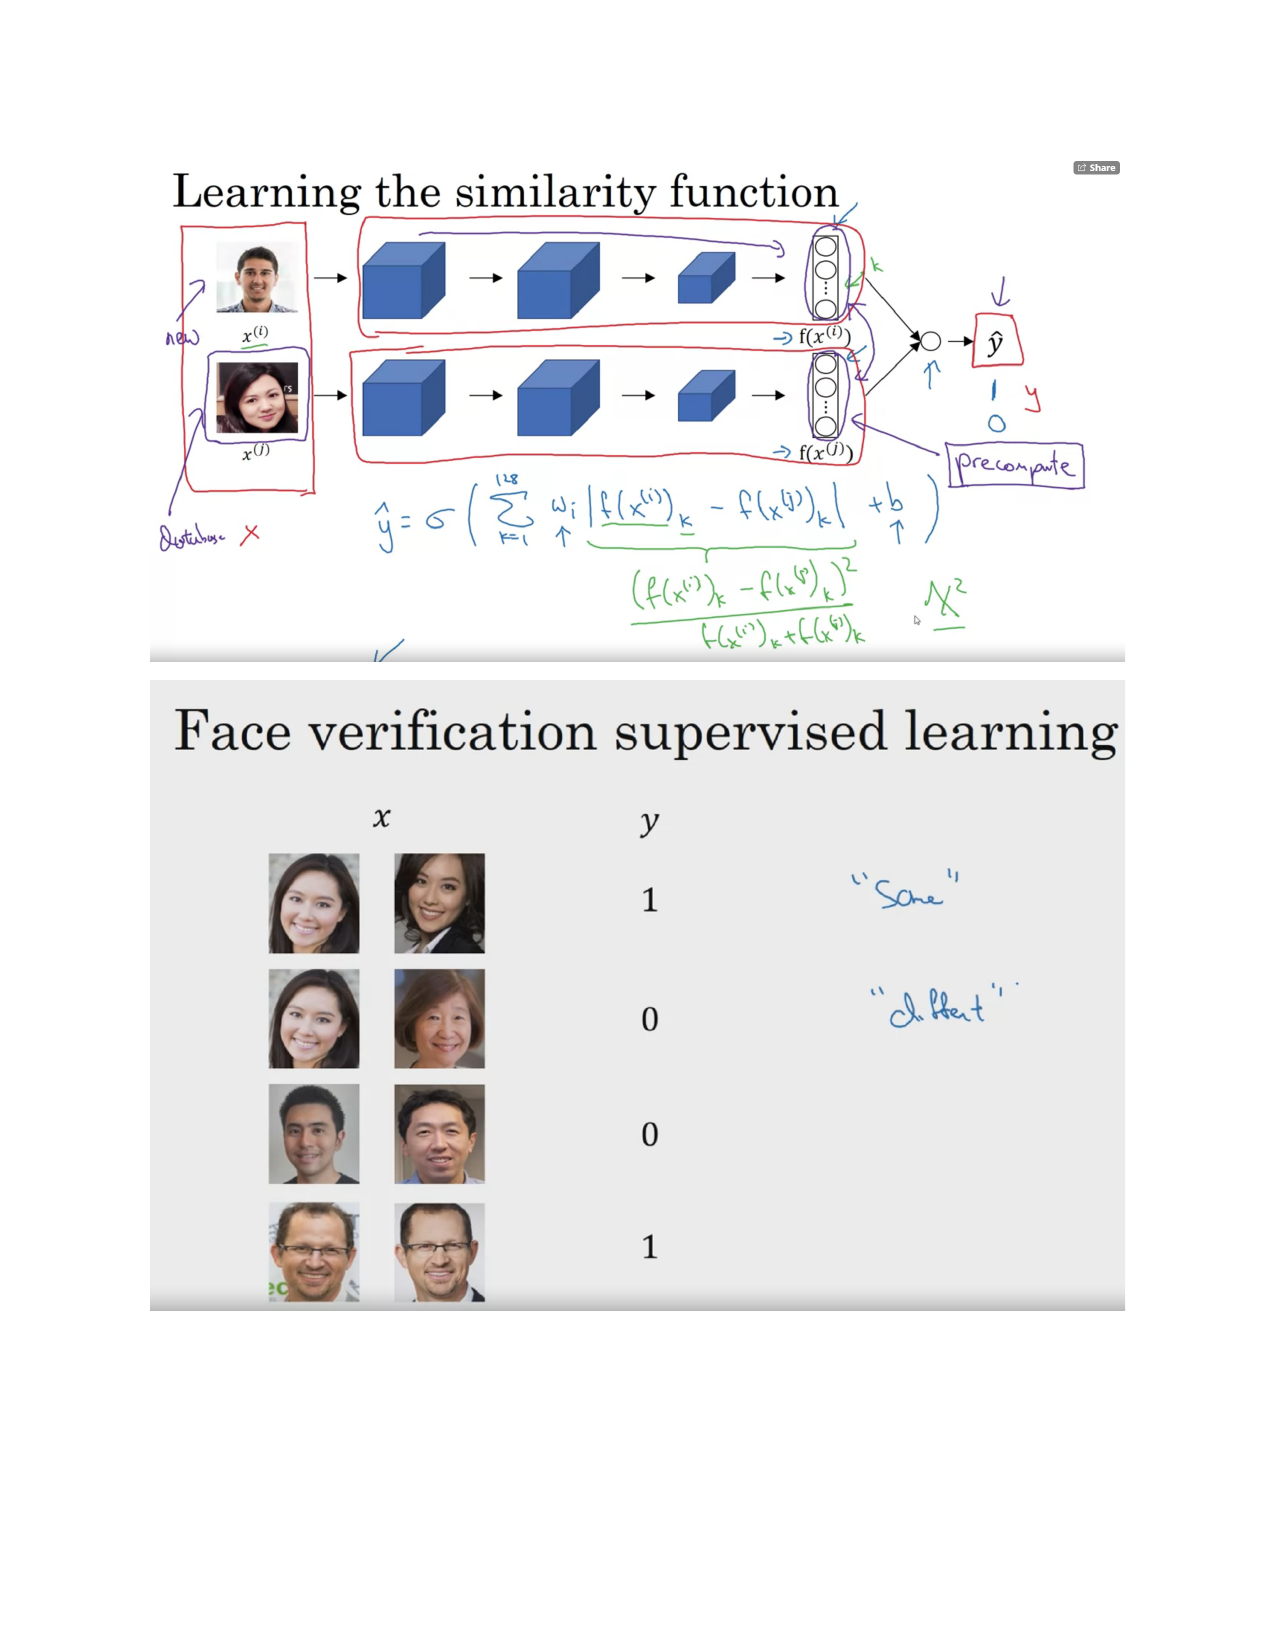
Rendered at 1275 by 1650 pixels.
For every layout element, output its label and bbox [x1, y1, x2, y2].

picture [150, 150, 1125, 662]
picture [150, 680, 1125, 1311]
